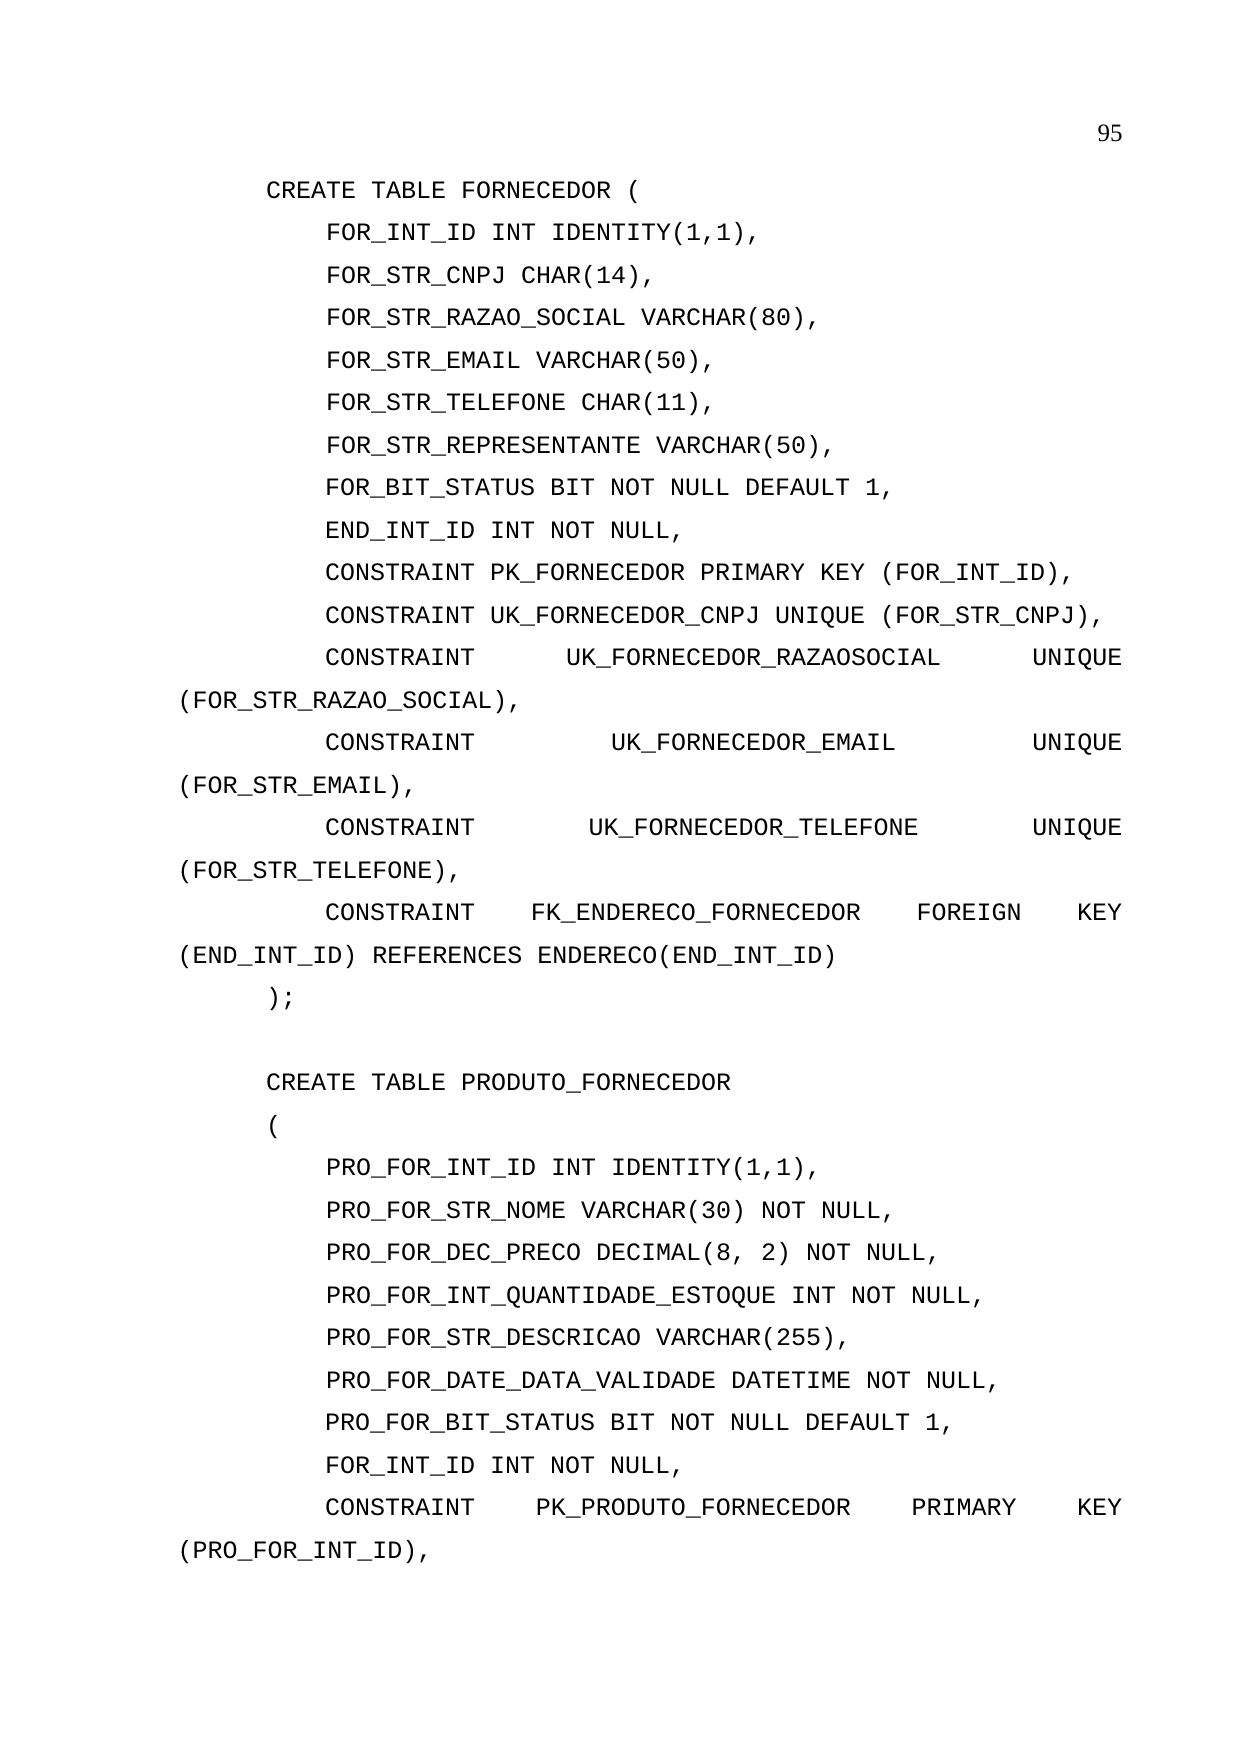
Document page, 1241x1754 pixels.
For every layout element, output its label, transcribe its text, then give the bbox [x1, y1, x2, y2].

text CONSTRAINT UK_FORNECEDOR_EMAIL UNIQUE (FOR_STR_EMAIL), [177, 730, 1122, 801]
text ); [177, 985, 1122, 1013]
text PRO_FOR_BIT_STATUS BIT NOT NULL DEFAULT 1, [177, 1410, 1122, 1438]
text PRO_FOR_INT_QUANTIDADE_ESTOQUE INT NOT NULL, [177, 1282, 1122, 1311]
text PRO_FOR_STR_DESCRICAO VARCHAR(255), [177, 1325, 1122, 1353]
text PRO_FOR_DEC_PRECO DECIMAL(8, 2) NOT NULL, [177, 1240, 1122, 1268]
text FOR_STR_CNPJ CHAR(14), [177, 262, 1122, 291]
text FOR_STR_TELEFONE CHAR(11), [177, 390, 1122, 418]
text CREATE TABLE PRODUTO_FORNECEDOR [177, 1070, 1122, 1098]
text FOR_STR_REPRESENTANTE VARCHAR(50), [177, 432, 1122, 461]
text PRO_FOR_INT_ID INT IDENTITY(1,1), [177, 1155, 1122, 1183]
text CREATE TABLE FORNECEDOR ( [177, 177, 1122, 206]
text FOR_STR_RAZAO_SOCIAL VARCHAR(80), [177, 305, 1122, 333]
text CONSTRAINT UK_FORNECEDOR_CNPJ UNIQUE (FOR_STR_CNPJ), [177, 602, 1122, 631]
text CONSTRAINT UK_FORNECEDOR_RAZAOSOCIAL UNIQUE (FOR_STR_RAZAO_SOCIAL), [177, 645, 1122, 716]
text CONSTRAINT UK_FORNECEDOR_TELEFONE UNIQUE (FOR_STR_TELEFONE), [177, 815, 1122, 886]
text CONSTRAINT PK_PRODUTO_FORNECEDOR PRIMARY KEY (PRO_FOR_INT_ID), [177, 1495, 1122, 1566]
text FOR_STR_EMAIL VARCHAR(50), [177, 347, 1122, 376]
text END_INT_ID INT NOT NULL, [177, 517, 1122, 546]
text CONSTRAINT FK_ENDERECO_FORNECEDOR FOREIGN KEY (END_INT_ID) REFERENCES ENDERECO(END_INT_ID) [177, 900, 1122, 971]
text FOR_INT_ID INT IDENTITY(1,1), [177, 220, 1122, 248]
text CONSTRAINT PK_FORNECEDOR PRIMARY KEY (FOR_INT_ID), [177, 560, 1122, 588]
text ( [177, 1112, 1122, 1141]
text PRO_FOR_STR_NOME VARCHAR(30) NOT NULL, [177, 1197, 1122, 1226]
text FOR_INT_ID INT NOT NULL, [177, 1452, 1122, 1481]
text FOR_BIT_STATUS BIT NOT NULL DEFAULT 1, [177, 475, 1122, 503]
text PRO_FOR_DATE_DATA_VALIDADE DATETIME NOT NULL, [177, 1367, 1122, 1396]
